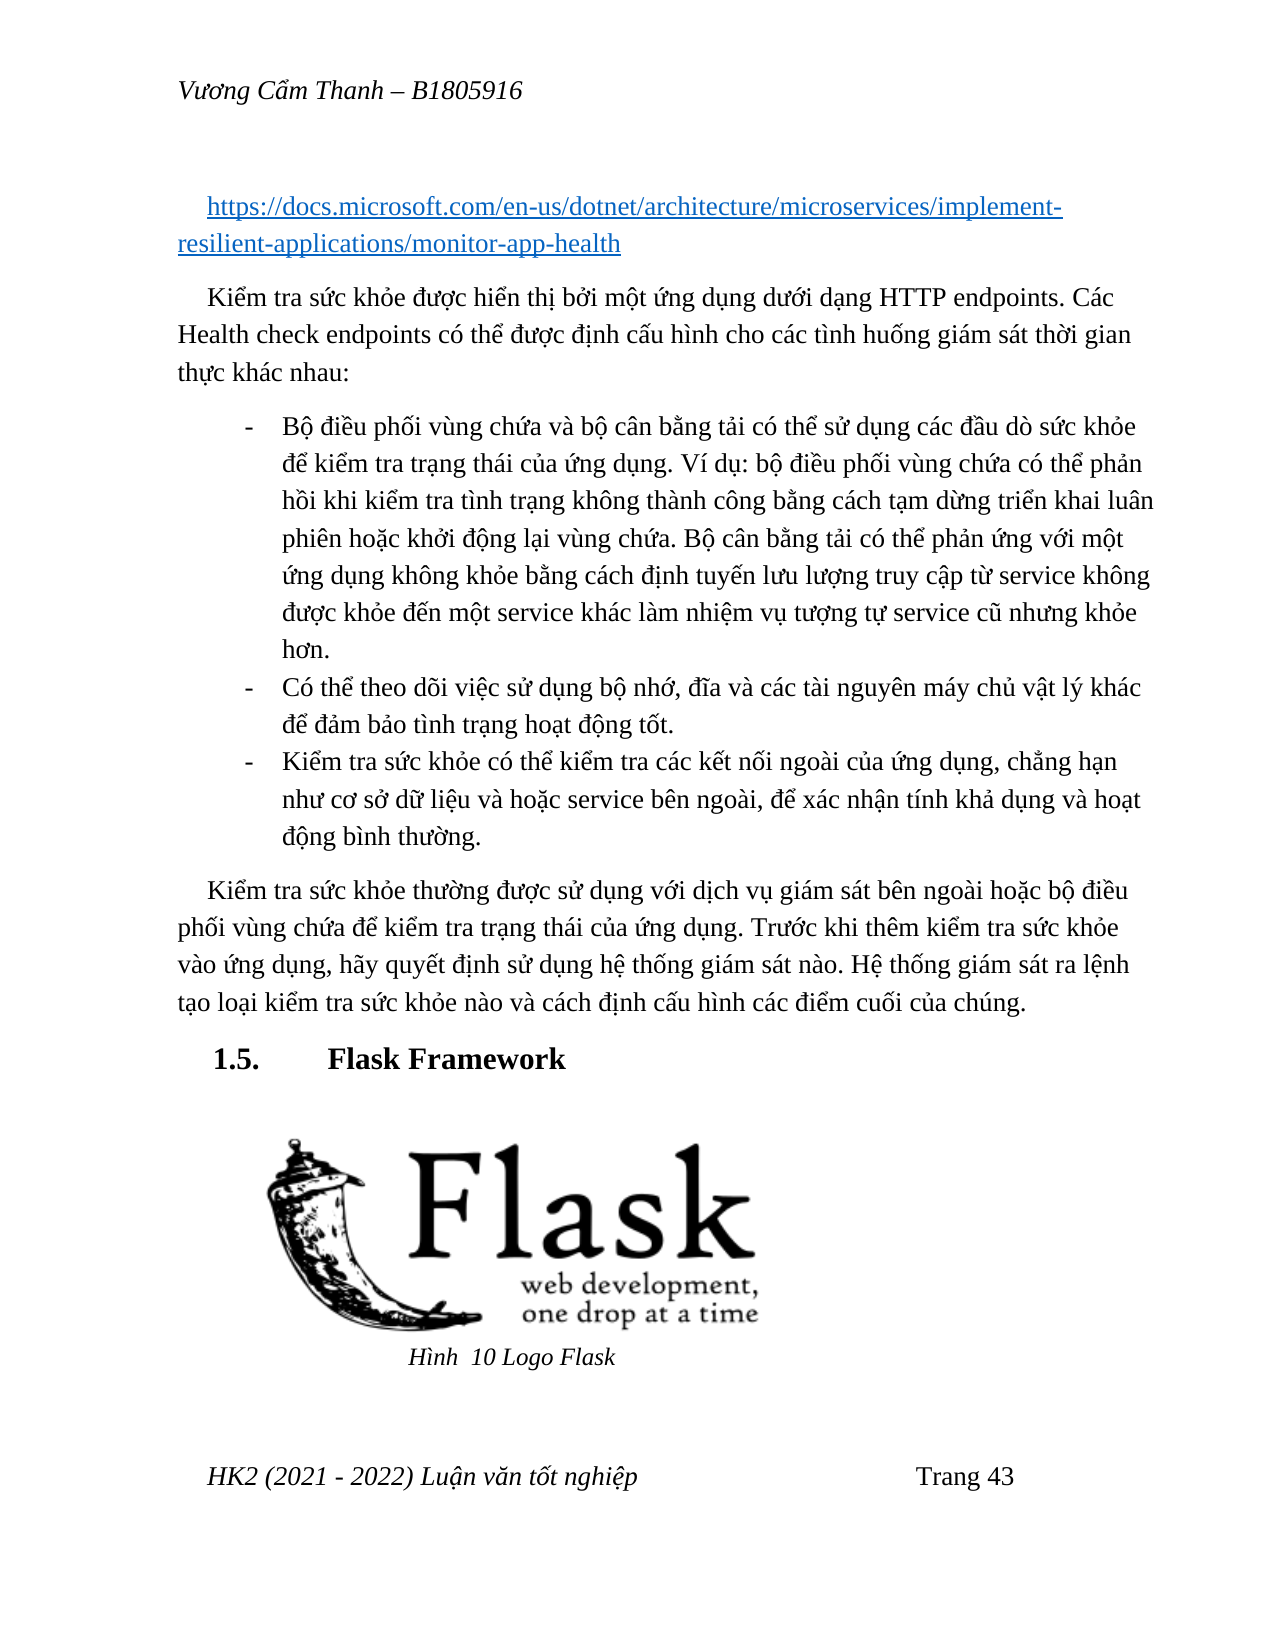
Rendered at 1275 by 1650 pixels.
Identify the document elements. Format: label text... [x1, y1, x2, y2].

text https://docs.microsoft.com/en-us/dotnet/architecture/microservices/implement-resilient-applications/monitor-app-health [177, 190, 1157, 258]
subtitle Flask Framework [207, 1040, 1157, 1076]
text Kiểm tra sức khỏe được hiển thị bởi một ứng dụng dưới dạng HTTP endpoints. Các Health check endpoints có thể được định cấu hình cho các tình huống giám sát thời gian thực khác nhau: [177, 281, 1157, 387]
list Có thể theo dõi việc sử dụng bộ nhớ, đĩa và các tài nguyên máy chủ vật lý khác để đảm bảo tình trạng hoạt động tốt. [244, 671, 1157, 739]
picture [254, 1134, 771, 1336]
list Kiểm tra sức khỏe có thể kiểm tra các kết nối ngoài của ứng dụng, chẳng hạn như cơ sở dữ liệu và hoặc service bên ngoài, để xác nhận tính khả dụng và hoạt động bình thường. [244, 746, 1157, 851]
text Kiểm tra sức khỏe thường được sử dụng với dịch vụ giám sát bên ngoài hoặc bộ điều phối vùng chứa để kiểm tra trạng thái của ứng dụng. Trước khi thêm kiểm tra sức khỏe vào ứng dụng, hãy quyết định sử dụng hệ thống giám sát nào. Hệ thống giám sát ra lệnh tạo loại kiểm tra sức khỏe nào và cách định cấu hình các điểm cuối của chúng. [177, 874, 1157, 1017]
list Bộ điều phối vùng chứa và bộ cân bằng tải có thể sử dụng các đầu dò sức khỏe để kiểm tra trạng thái của ứng dụng. Ví dụ: bộ điều phối vùng chứa có thể phản hồi khi kiểm tra tình trạng không thành công bằng cách tạm dừng triển khai luân phiên hoặc khởi động lại vùng chứa. Bộ cân bằng tải có thể phản ứng với một ứng dụng không khỏe bằng cách định tuyến lưu lượng truy cập từ service không được khỏe đến một service khác làm nhiệm vụ tượng tự service cũ nhưng khỏe hơn. [244, 410, 1157, 665]
